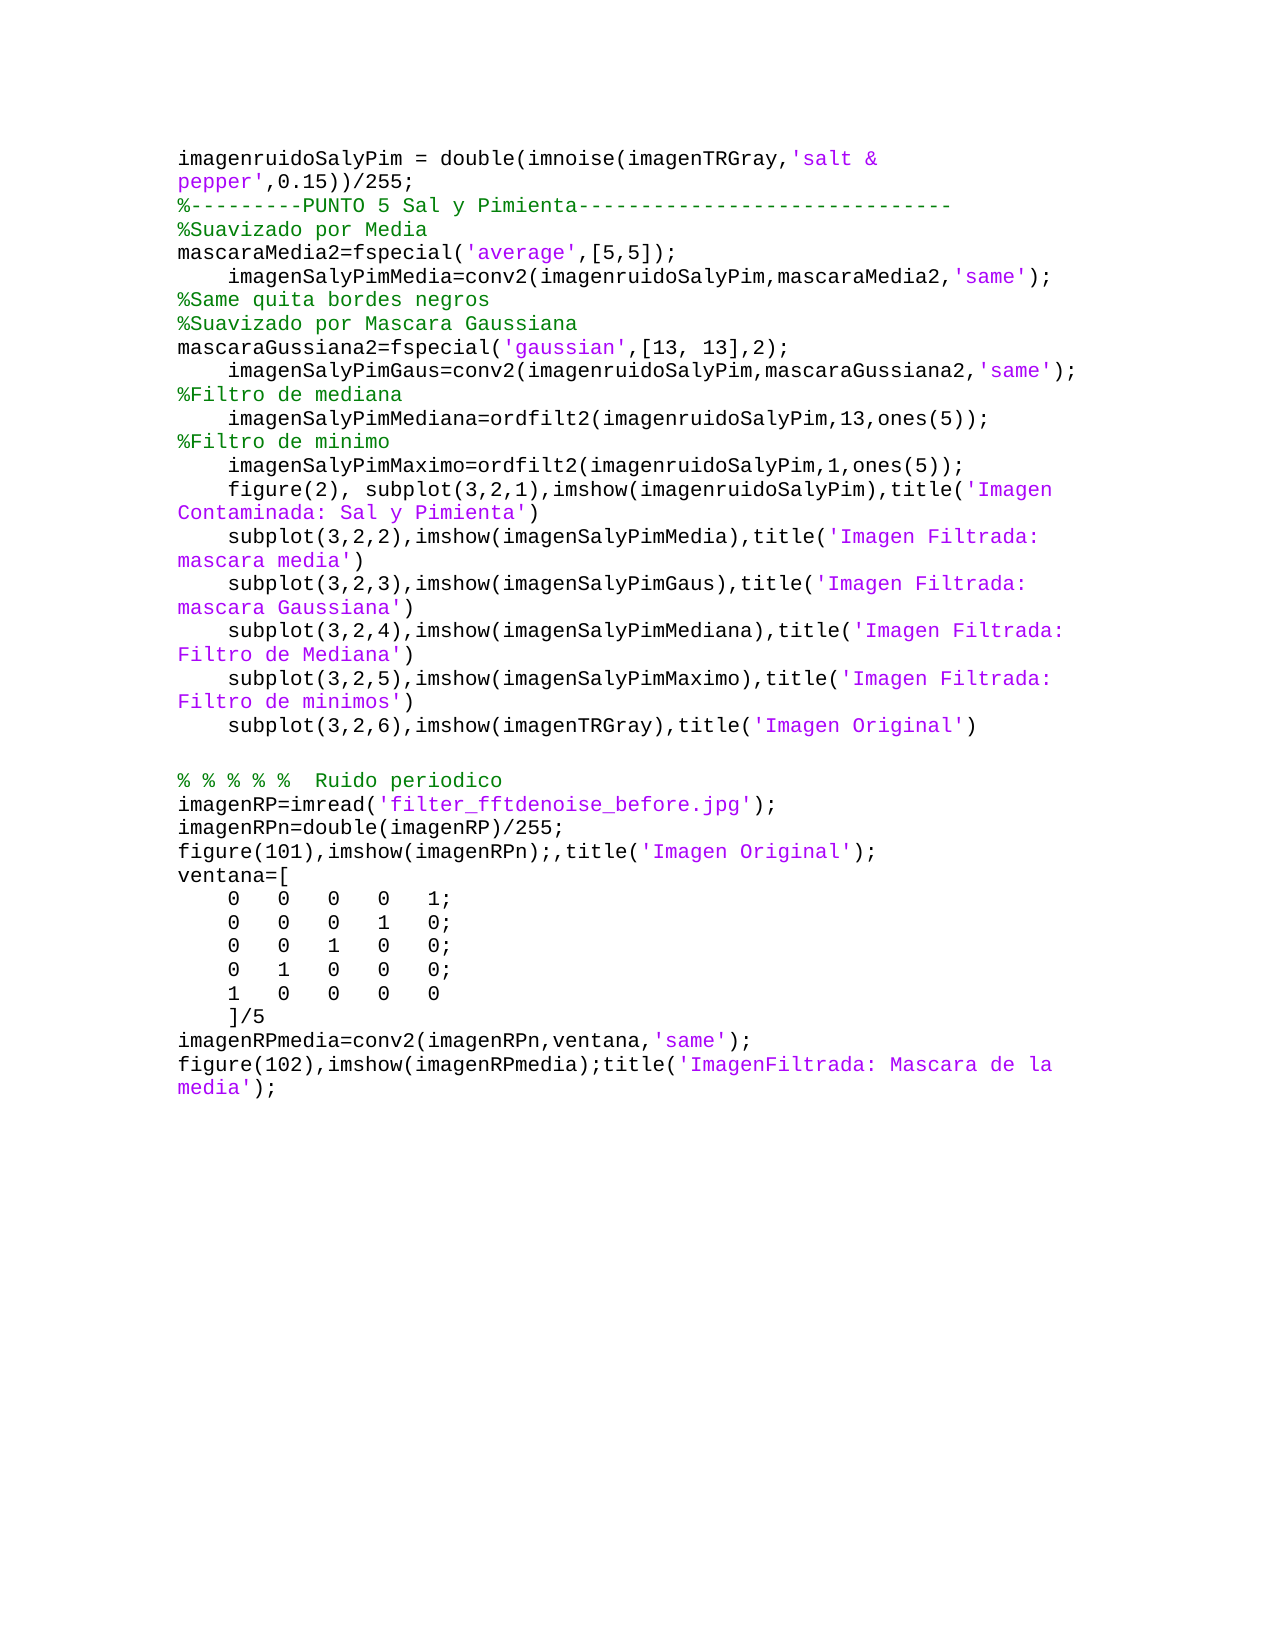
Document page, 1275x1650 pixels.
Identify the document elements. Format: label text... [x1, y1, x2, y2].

text % % % % % Ruido periodico [177, 770, 1098, 794]
text 0 0 1 0 0; [177, 936, 1098, 959]
text %Filtro de minimo [177, 431, 1098, 455]
text figure(102),imshow(imagenRPmedia);title('ImagenFiltrada: Mascara de la media'); [177, 1054, 1098, 1101]
text imagenruidoSalyPim = double(imnoise(imagenTRGray,'salt & pepper',0.15))/255; [177, 148, 1098, 195]
text subplot(3,2,3),imshow(imagenSalyPimGaus),title('Imagen Filtrada: mascara Gaussiana') [177, 573, 1098, 621]
text ventana=[ [177, 864, 1098, 888]
text 0 0 0 1 0; [177, 912, 1098, 936]
text figure(101),imshow(imagenRPn);,title('Imagen Original'); [177, 841, 1098, 864]
text mascaraGussiana2=fspecial('gaussian',[13, 13],2); [177, 337, 1098, 360]
text 0 1 0 0 0; [177, 959, 1098, 983]
text imagenSalyPimMedia=conv2(imagenruidoSalyPim,mascaraMedia2,'same'); %Same quita bordes negros [177, 266, 1098, 313]
text imagenRP=imread('filter_fftdenoise_before.jpg'); [177, 794, 1098, 817]
text subplot(3,2,5),imshow(imagenSalyPimMaximo),title('Imagen Filtrada: Filtro de minimos') [177, 668, 1098, 715]
text %Suavizado por Media [177, 218, 1098, 242]
text imagenRPn=double(imagenRP)/255; [177, 817, 1098, 841]
text imagenRPmedia=conv2(imagenRPn,ventana,'same'); [177, 1030, 1098, 1054]
text subplot(3,2,6),imshow(imagenTRGray),title('Imagen Original') [177, 715, 1098, 739]
text imagenSalyPimMediana=ordfilt2(imagenruidoSalyPim,13,ones(5)); [177, 408, 1098, 431]
text %Suavizado por Mascara Gaussiana [177, 313, 1098, 337]
text %Filtro de mediana [177, 384, 1098, 408]
text figure(2), subplot(3,2,1),imshow(imagenruidoSalyPim),title('Imagen Contaminada: Sal y Pimienta') [177, 479, 1098, 526]
text imagenSalyPimGaus=conv2(imagenruidoSalyPim,mascaraGussiana2,'same'); [177, 360, 1098, 384]
text %---------PUNTO 5 Sal y Pimienta------------------------------ [177, 195, 1098, 218]
text imagenSalyPimMaximo=ordfilt2(imagenruidoSalyPim,1,ones(5)); [177, 455, 1098, 479]
text mascaraMedia2=fspecial('average',[5,5]); [177, 242, 1098, 266]
text subplot(3,2,4),imshow(imagenSalyPimMediana),title('Imagen Filtrada: Filtro de Mediana') [177, 621, 1098, 668]
text ]/5 [177, 1006, 1098, 1030]
text subplot(3,2,2),imshow(imagenSalyPimMedia),title('Imagen Filtrada: mascara media') [177, 526, 1098, 573]
text 1 0 0 0 0 [177, 983, 1098, 1006]
text 0 0 0 0 1; [177, 888, 1098, 912]
